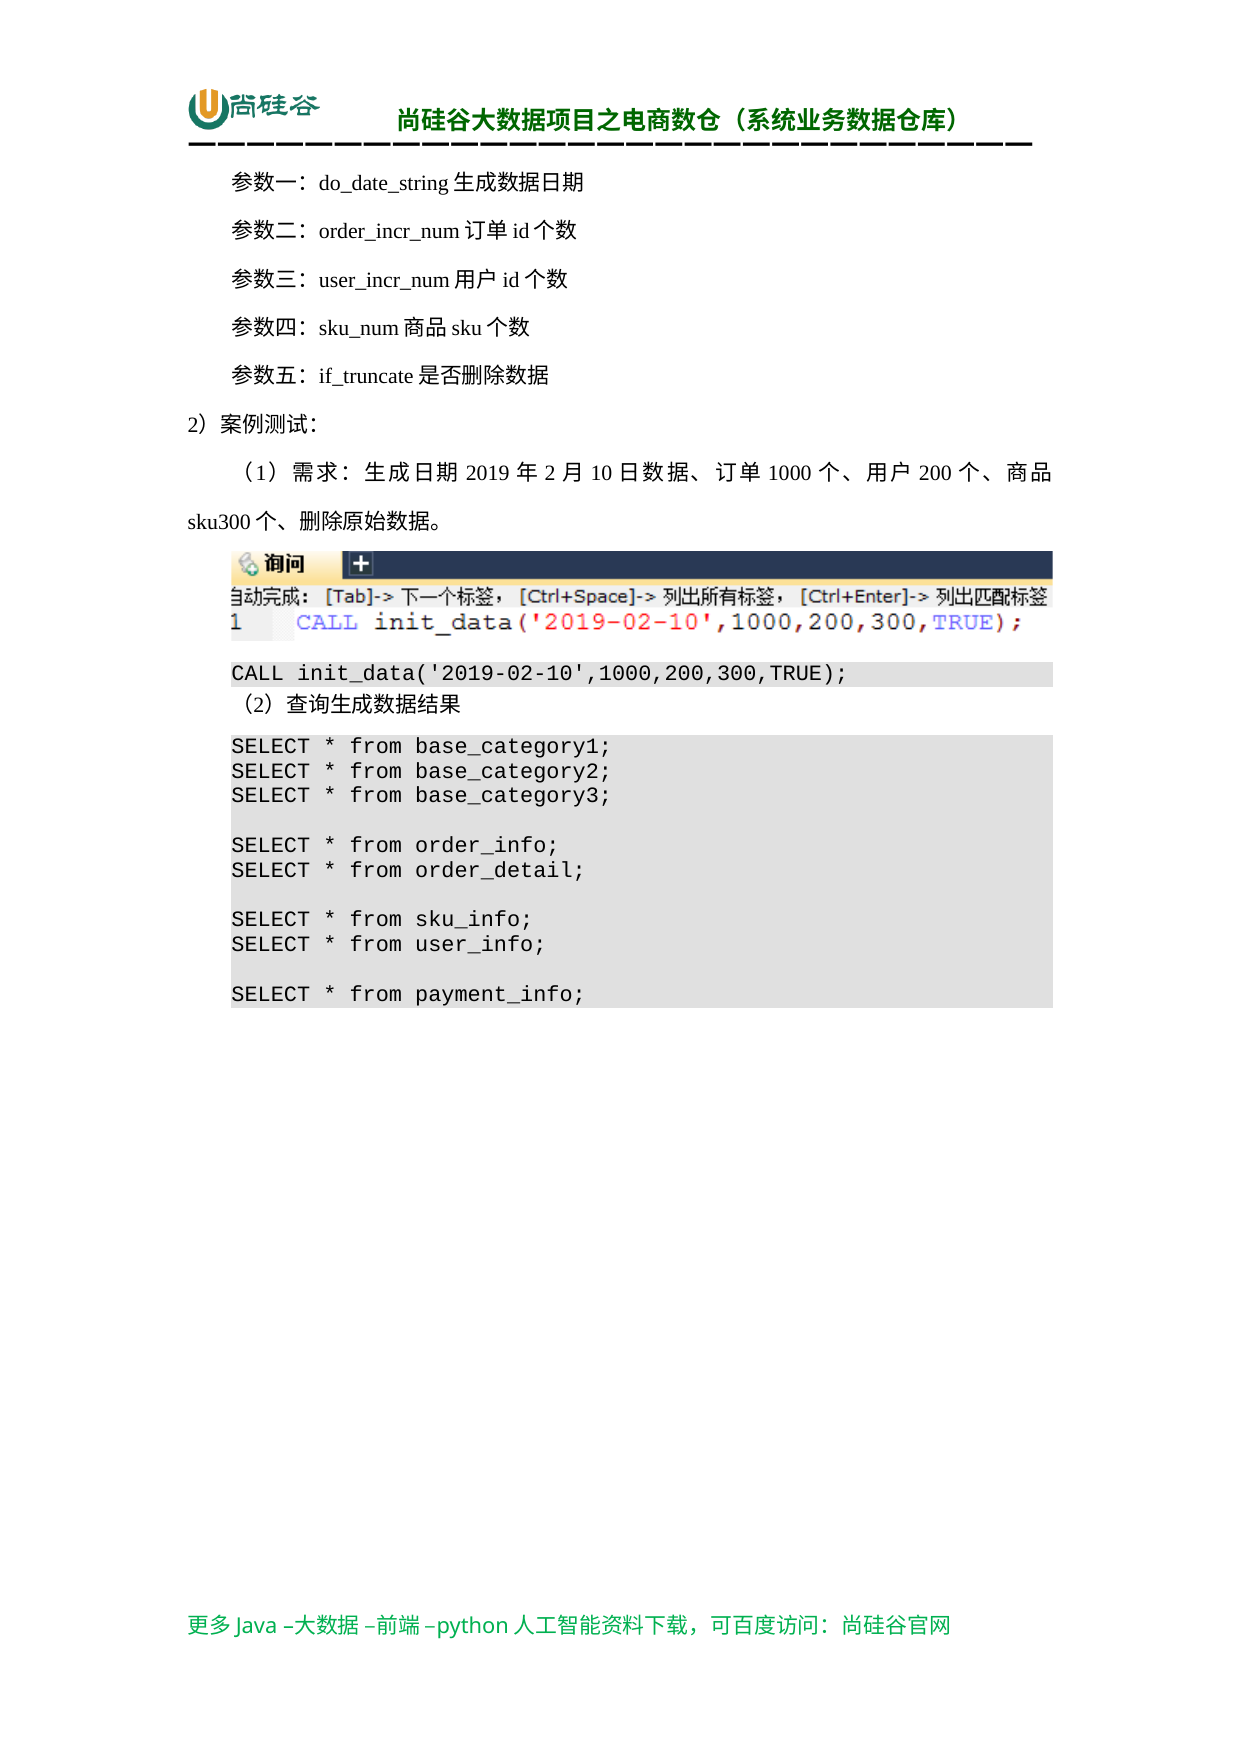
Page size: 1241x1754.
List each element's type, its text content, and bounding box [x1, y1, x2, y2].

text 参数一：do_date_string生成数据日期 [187, 165, 1053, 197]
text 2）案例测试： [187, 406, 1053, 439]
text SELECT * from order_detail; [231, 859, 1053, 884]
text CALL init_data('2019-02-10',1000,200,300,TRUE); [231, 662, 1053, 687]
text 参数三：user_incr_num用户id个数 [187, 261, 1053, 294]
text 参数五：if_truncate是否删除数据 [187, 358, 1053, 391]
text SELECT * from base_category3; [231, 785, 1053, 809]
text SELECT * from payment_info; [231, 983, 1053, 1008]
text 参数四：sku_num商品sku个数 [187, 310, 1053, 342]
text 参数二：order_incr_num订单id个数 [187, 213, 1053, 246]
text SELECT * from sku_info; [231, 909, 1053, 933]
text SELECT * from user_info; [231, 933, 1053, 958]
text （1）需求：生成日期2019年2月10日数据、订单1000个、用户200个、商品sku300个、删除原始数据。 [187, 455, 1053, 536]
text SELECT * from base_category2; [231, 760, 1053, 785]
text （2）查询生成数据结果 [187, 687, 1053, 719]
text SELECT * from base_category1; [231, 735, 1053, 760]
text SELECT * from order_info; [231, 834, 1053, 859]
